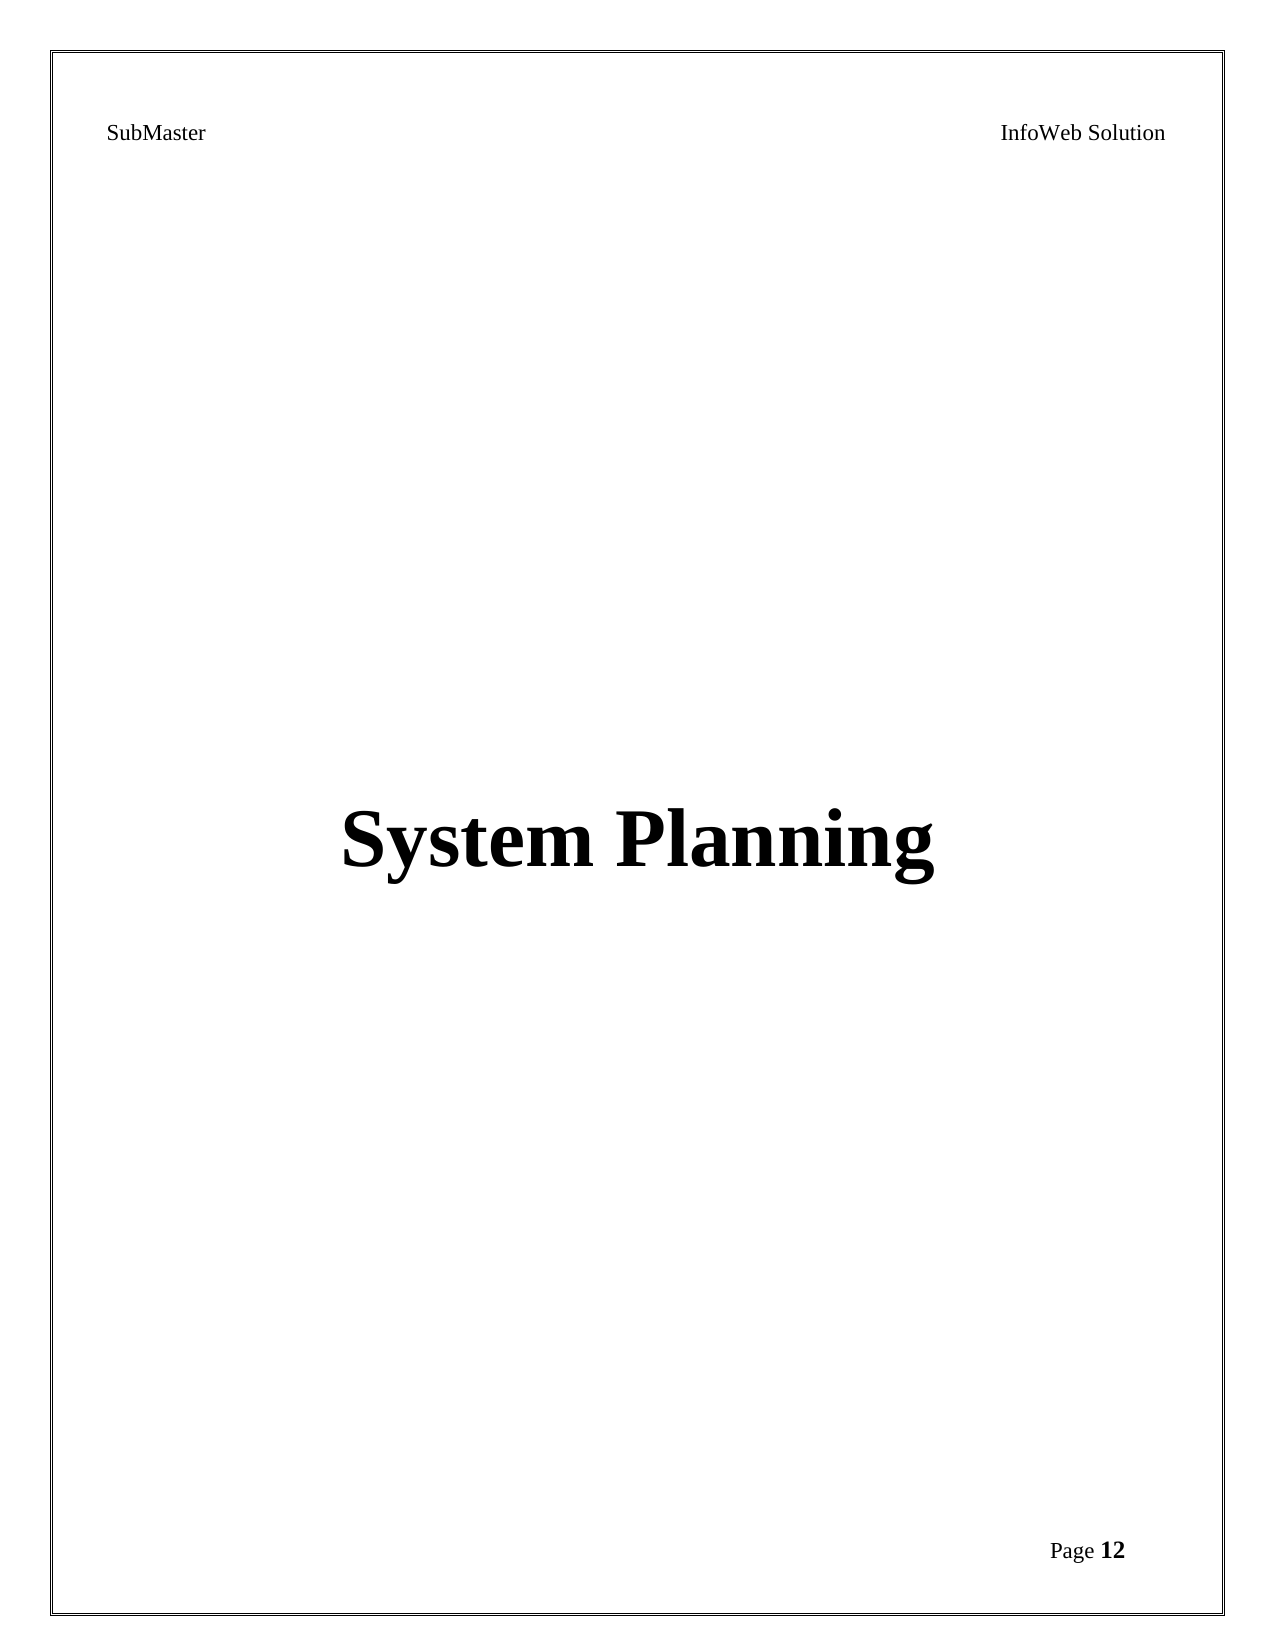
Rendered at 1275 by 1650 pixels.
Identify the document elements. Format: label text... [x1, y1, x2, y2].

text System Planning [150, 788, 1125, 884]
